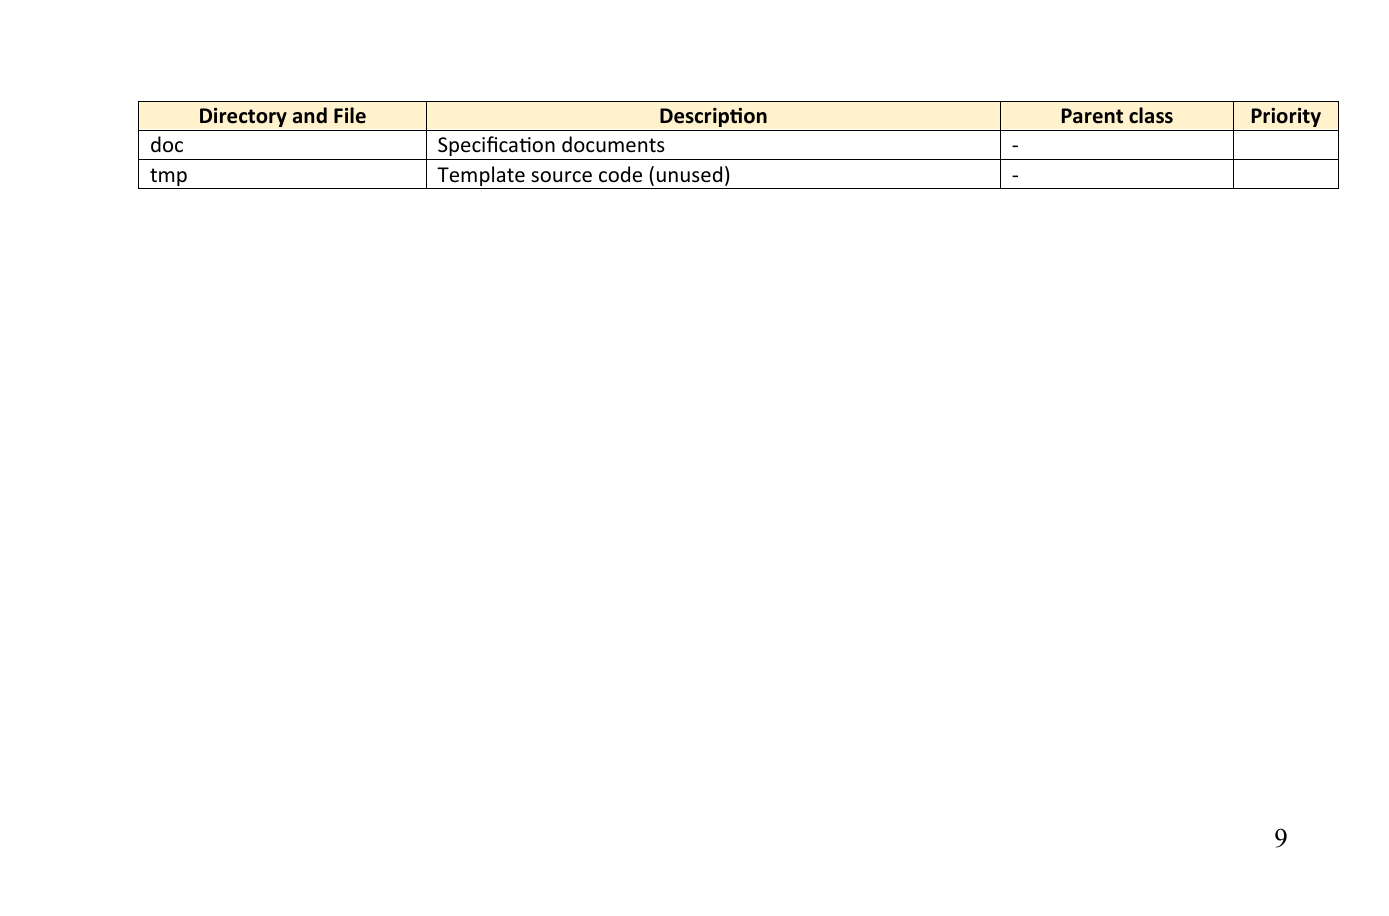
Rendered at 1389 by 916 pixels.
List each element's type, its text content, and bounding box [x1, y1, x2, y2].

table_cell [1234, 160, 1338, 188]
table_header Parent class [1001, 102, 1233, 129]
table_cell - [1001, 160, 1233, 188]
table_cell tmp [139, 160, 426, 188]
table_header Description [427, 102, 1000, 129]
table_cell doc [139, 131, 426, 159]
table_header Priority [1234, 102, 1338, 129]
table_cell Template source code (unused) [427, 160, 1000, 188]
table_header Directory and File [139, 102, 426, 129]
table_cell [1234, 131, 1338, 159]
table_cell Specification documents [427, 131, 1000, 159]
table_cell - [1001, 131, 1233, 159]
